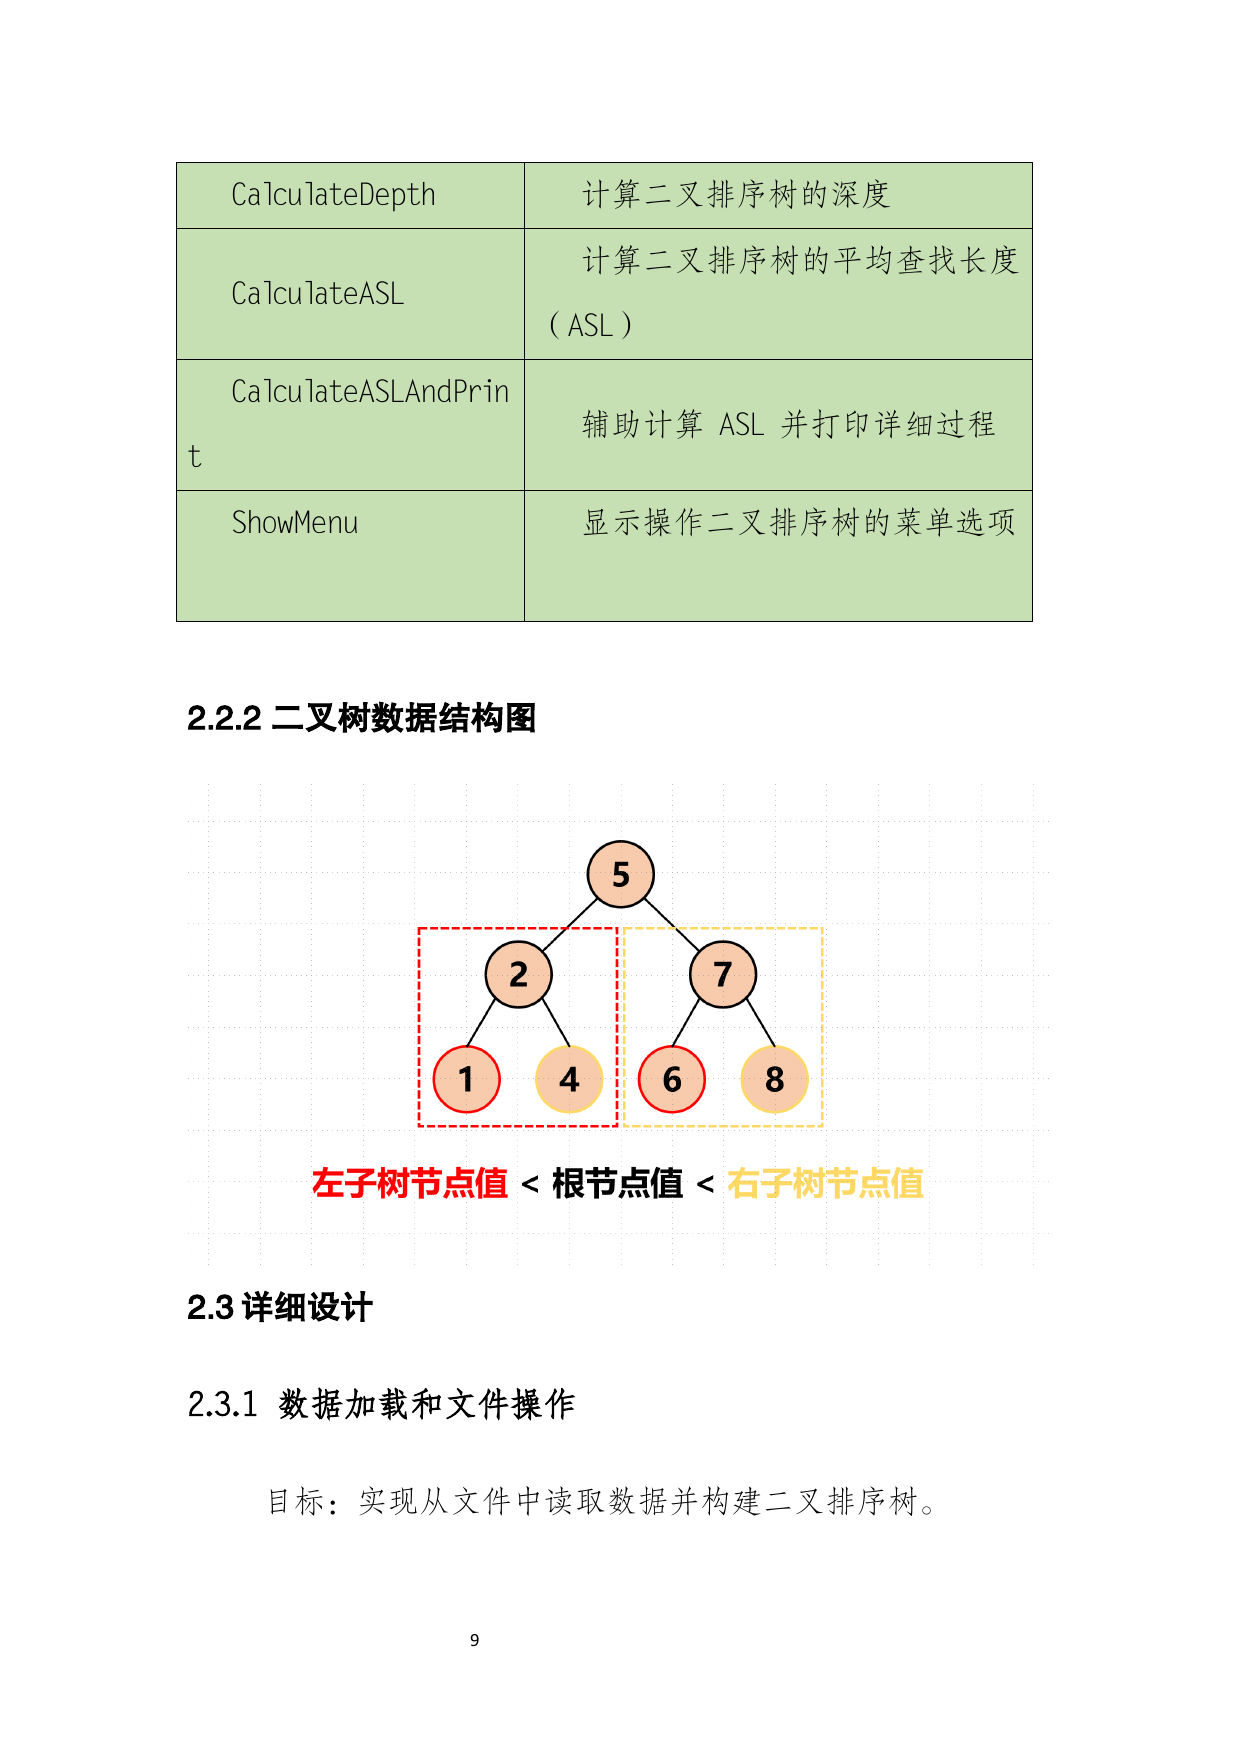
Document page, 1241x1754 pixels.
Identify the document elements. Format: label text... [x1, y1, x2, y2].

table_cell [177, 556, 524, 621]
table_cell 显示操作二叉排序树的菜单选项 [525, 491, 1032, 556]
subtitle 2.3.1 数据加载和文件操作 [187, 1372, 1053, 1437]
table_cell CalculateASL [177, 229, 524, 359]
list 目标：实现从文件中读取数据并构建二叉排序树。 [187, 1470, 1053, 1535]
subtitle 2.3详细设计 [187, 1274, 1053, 1339]
table_cell ShowMenu [177, 491, 524, 556]
table_cell 辅助计算 ASL 并打印详细过程 [525, 360, 1032, 490]
table_cell CalculateDepth [177, 163, 524, 228]
table_cell [525, 556, 1032, 621]
table_cell CalculateASLAndPrint [177, 360, 524, 490]
table_cell 计算二叉排序树的深度 [525, 163, 1032, 228]
picture [187, 784, 1053, 1269]
subtitle 2.2.2 二叉树数据结构图 [187, 685, 1053, 750]
table_cell 计算二叉排序树的平均查找长度（ASL） [525, 229, 1032, 359]
